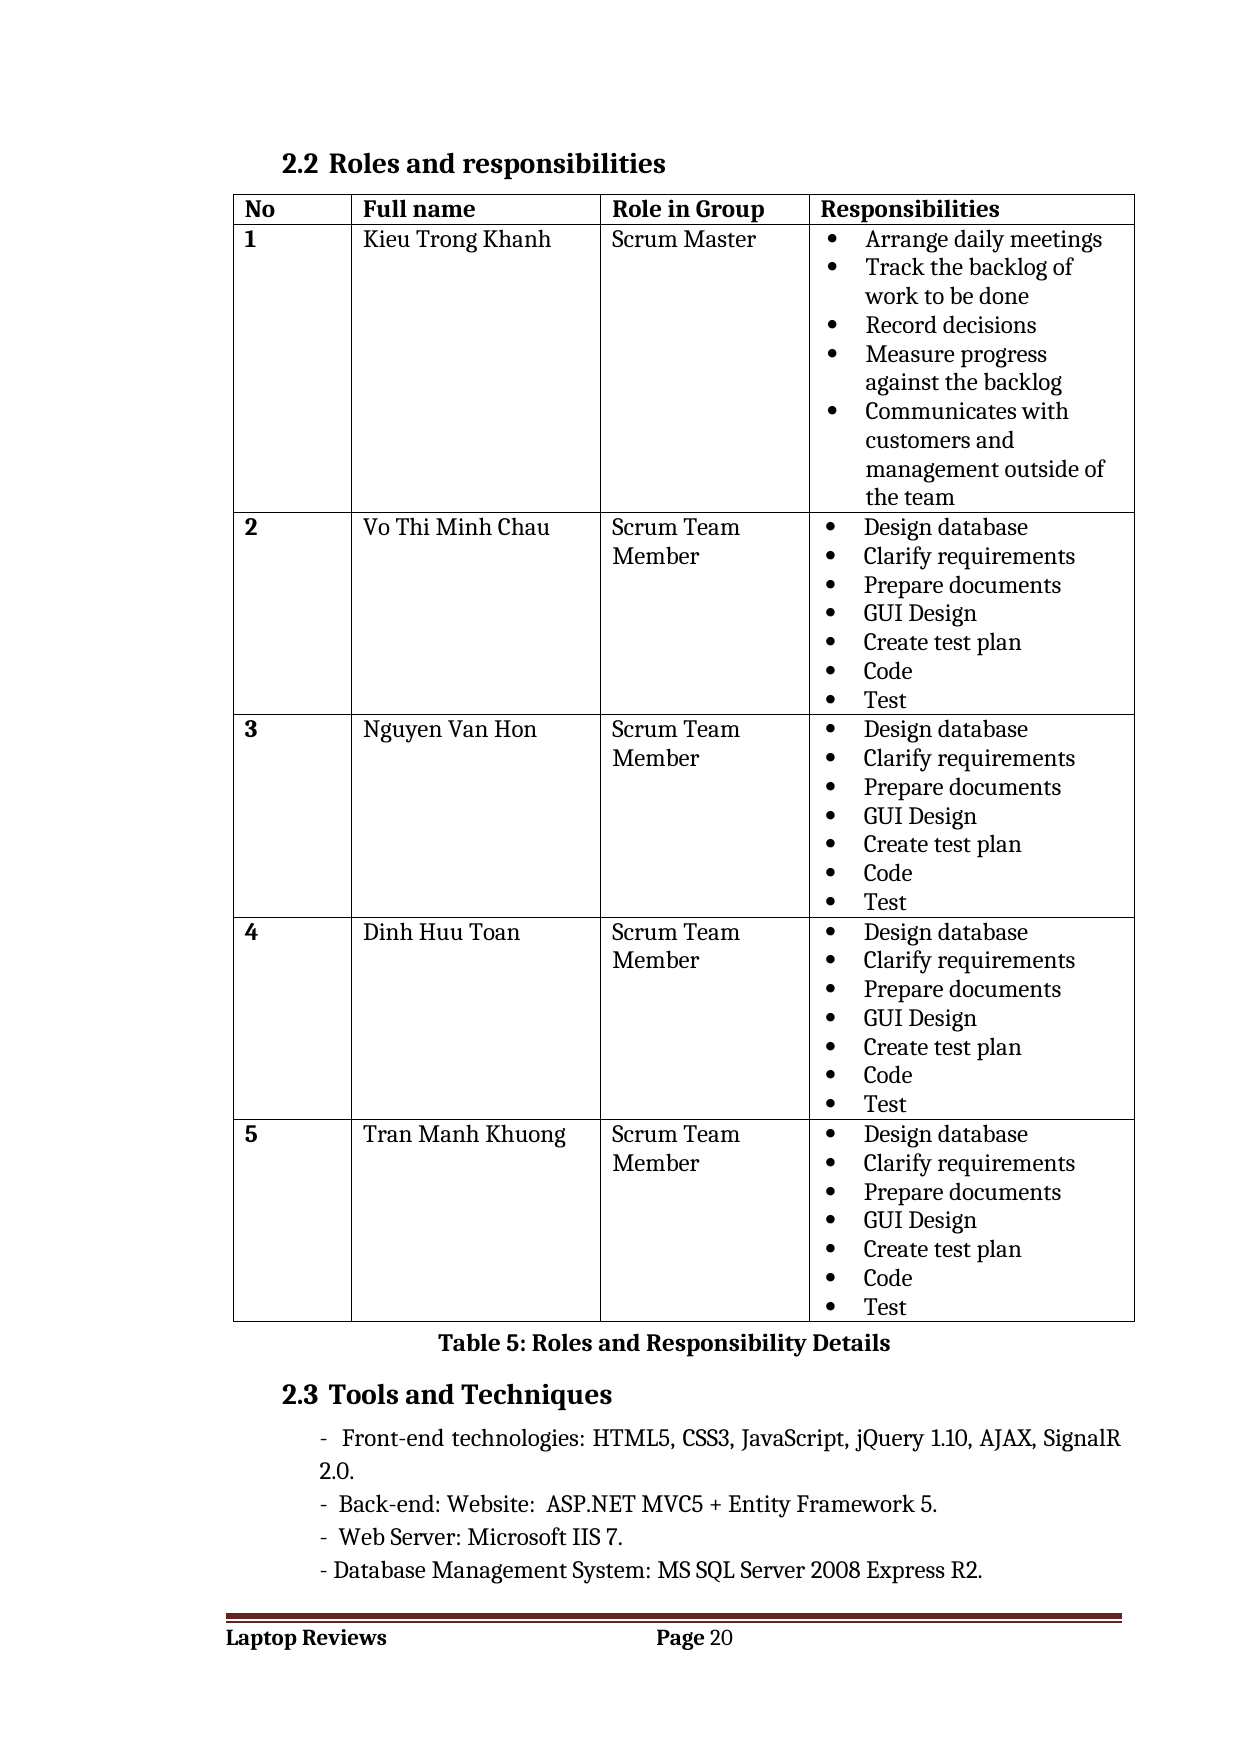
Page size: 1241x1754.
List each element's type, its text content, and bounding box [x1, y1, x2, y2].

table_cell Scrum Team Member [601, 715, 809, 917]
table_cell Kieu Trong Khanh [352, 225, 600, 512]
text - Back-end: Website: ASP.NET MVC5 + Entity Framework 5. [319, 1490, 1122, 1519]
table_cell Tran Manh Khuong [352, 1120, 600, 1321]
table_cell Arrange daily meetings Track the backlog of work to be done Record decisions Measure progress against the backlog Communicates with customers and management outside of the team [810, 225, 1134, 512]
table_header Role in Group [601, 195, 809, 223]
table_cell Design database Clarify requirements Prepare documents GUI Design Create test plan Code Test [810, 513, 1134, 714]
table_cell Design database Clarify requirements Prepare documents GUI Design Create test plan Code Test [810, 918, 1134, 1119]
table_cell 5 [234, 1120, 351, 1321]
text Table 5: Roles and Responsibility Details [207, 1328, 1122, 1357]
table_cell Nguyen Van Hon [352, 715, 600, 917]
table_cell 1 [234, 225, 351, 512]
text - Front-end technologies: HTML5, CSS3, JavaScript, jQuery 1.10, AJAX, SignalR 2.0. [319, 1424, 1122, 1486]
table_cell Design database Clarify requirements Prepare documents GUI Design Create test plan Code Test [810, 1120, 1134, 1321]
table_header Full name [352, 195, 600, 223]
table_cell Dinh Huu Toan [352, 918, 600, 1119]
subtitle Roles and responsibilities [282, 148, 1122, 181]
table_cell Vo Thi Minh Chau [352, 513, 600, 714]
table_cell Scrum Team Member [601, 918, 809, 1119]
text - Web Server: Microsoft IIS 7. [319, 1523, 1122, 1552]
table_cell 3 [234, 715, 351, 917]
table_cell Scrum Master [601, 225, 809, 512]
table_header Responsibilities [810, 195, 1134, 223]
table_cell 4 [234, 918, 351, 1119]
table_header No [234, 195, 351, 223]
subtitle Tools and Techniques [282, 1378, 1122, 1412]
table_cell Scrum Team Member [601, 1120, 809, 1321]
text - Database Management System: MS SQL Server 2008 Express R2. [319, 1556, 1122, 1585]
table_cell 2 [234, 513, 351, 714]
table_cell Scrum Team Member [601, 513, 809, 714]
table_cell Design database Clarify requirements Prepare documents GUI Design Create test plan Code Test [810, 715, 1134, 917]
